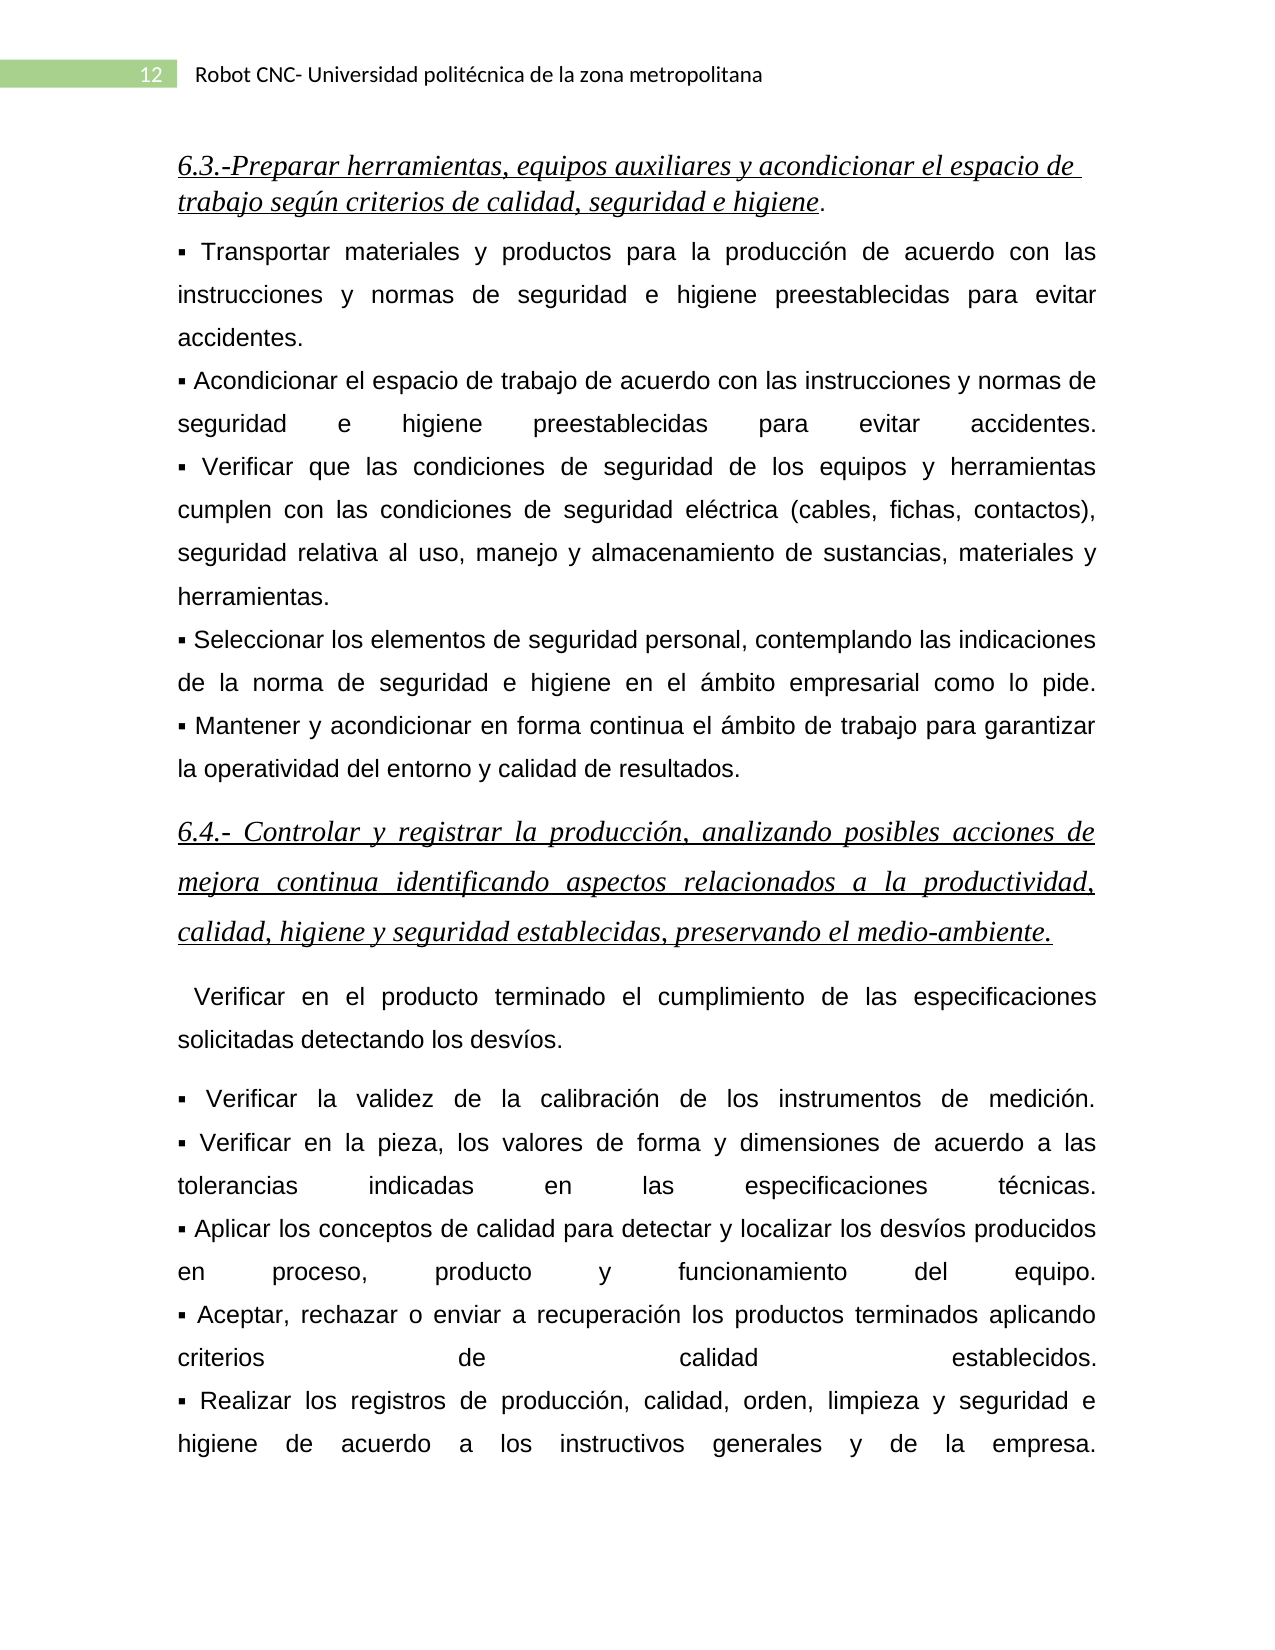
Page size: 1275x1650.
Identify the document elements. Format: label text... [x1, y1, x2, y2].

text 6.3.-Preparar herramientas, equipos auxiliares y acondicionar el espacio de trabajo según criterios de calidad, seguridad e higiene. [177, 148, 1098, 217]
text 6.4.- Controlar y registrar la producción, analizando posibles acciones de mejora continua identificando aspectos relacionados a la productividad, calidad, higiene y seguridad establecidas, preservando el medio-ambiente. [177, 814, 1098, 948]
text Verificar en el producto terminado el cumplimiento de las especificaciones solicitadas detectando los desvíos. [177, 981, 1098, 1053]
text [177, 1084, 1098, 1458]
text ▪ Transportar materiales y productos para la producción de acuerdo con las instrucciones y normas de seguridad e higiene preestablecidas para evitar accidentes. ▪ Acondicionar el espacio de trabajo de acuerdo con las instrucciones y normas de seguridad e higiene preestablecidas para evitar accidentes. ▪ Verificar que las condiciones de seguridad de los equipos y herramientas cumplen con las condiciones de seguridad eléctrica (cables, fichas, contactos), seguridad relativa al uso, manejo y almacenamiento de sustancias, materiales y herramientas. ▪ Seleccionar los elementos de seguridad personal, contemplando las indicaciones de la norma de seguridad e higiene en el ámbito empresarial como lo pide. ▪ Mantener y acondicionar en forma continua el ámbito de trabajo para garantizar la operatividad del entorno y calidad de resultados. [177, 237, 1098, 783]
